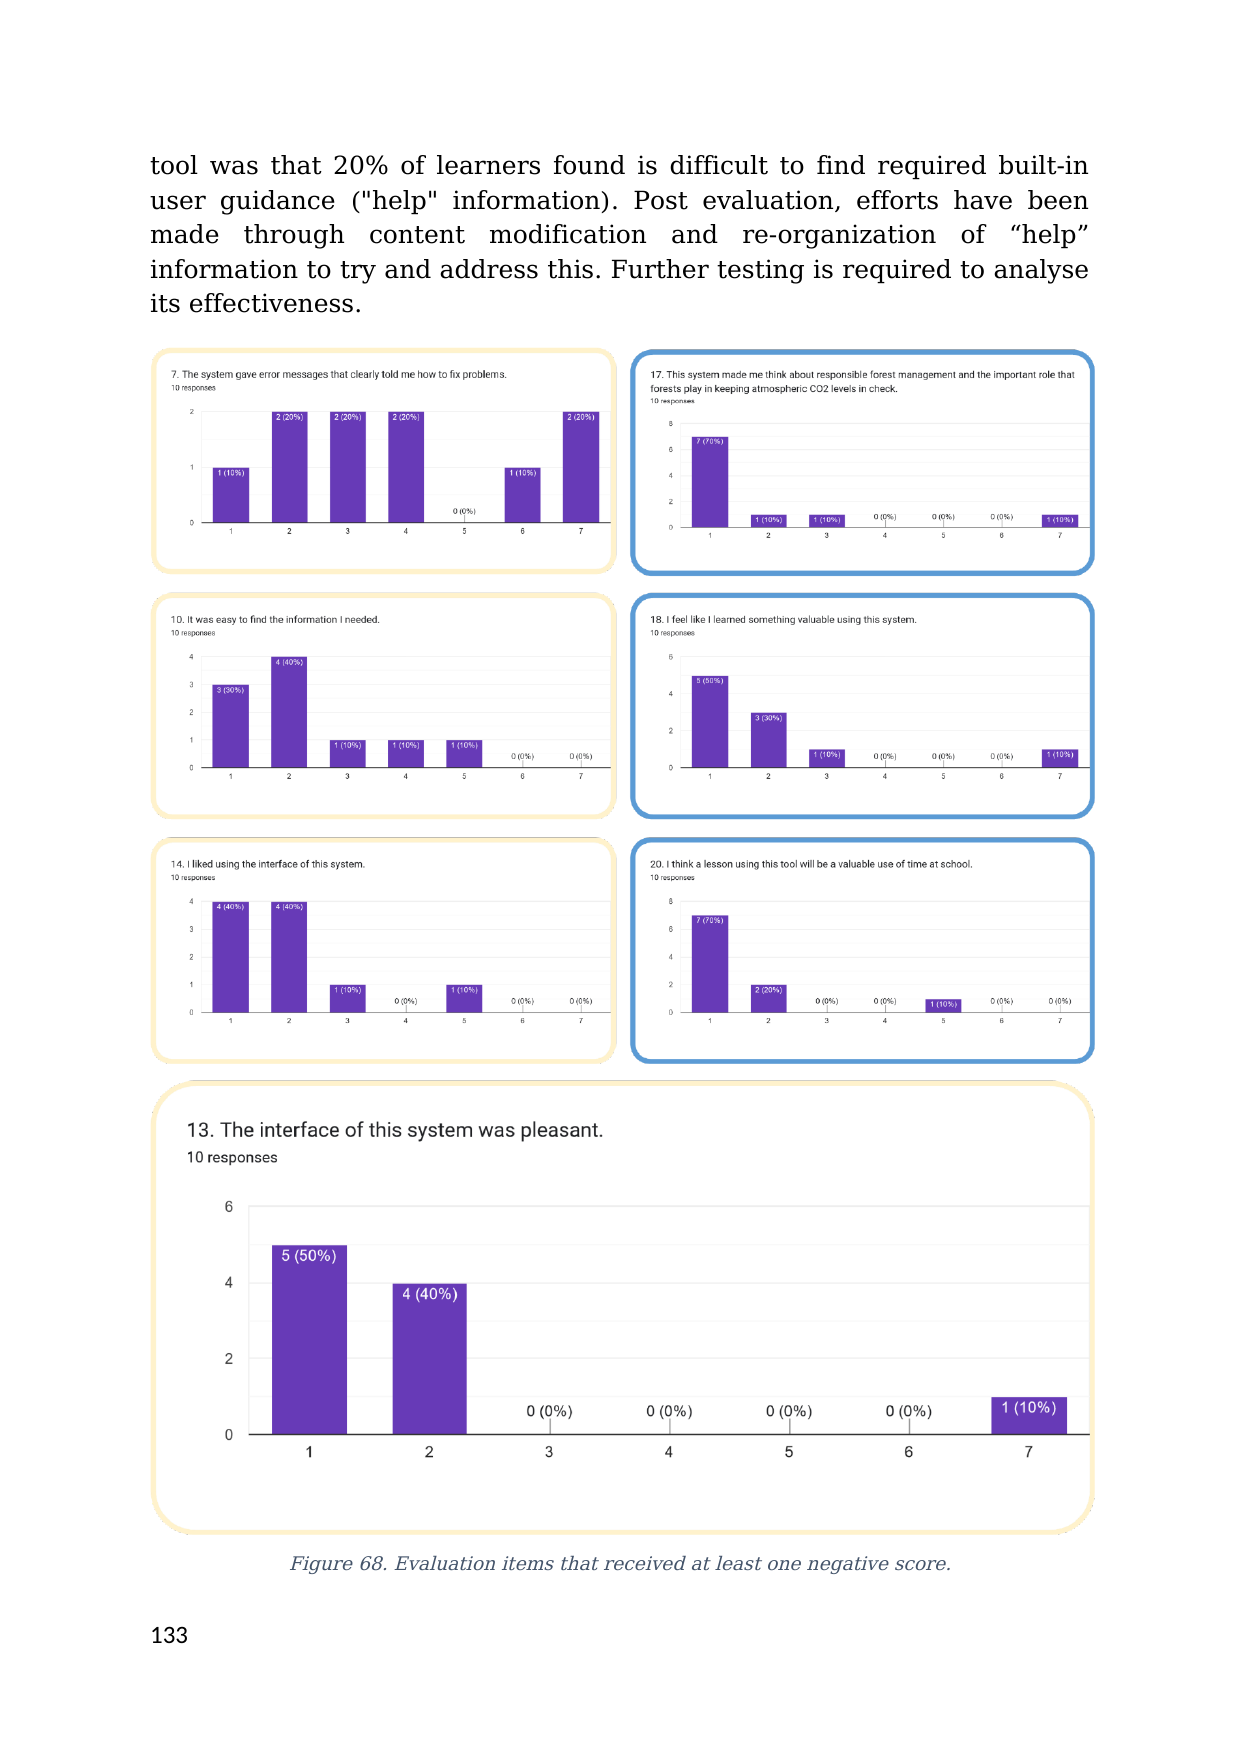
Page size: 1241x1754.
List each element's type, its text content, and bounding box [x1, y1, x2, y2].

text Figure 68. Evaluation items that received at least one negative score. [150, 1552, 1090, 1574]
picture [150, 347, 1095, 1535]
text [150, 150, 1090, 318]
